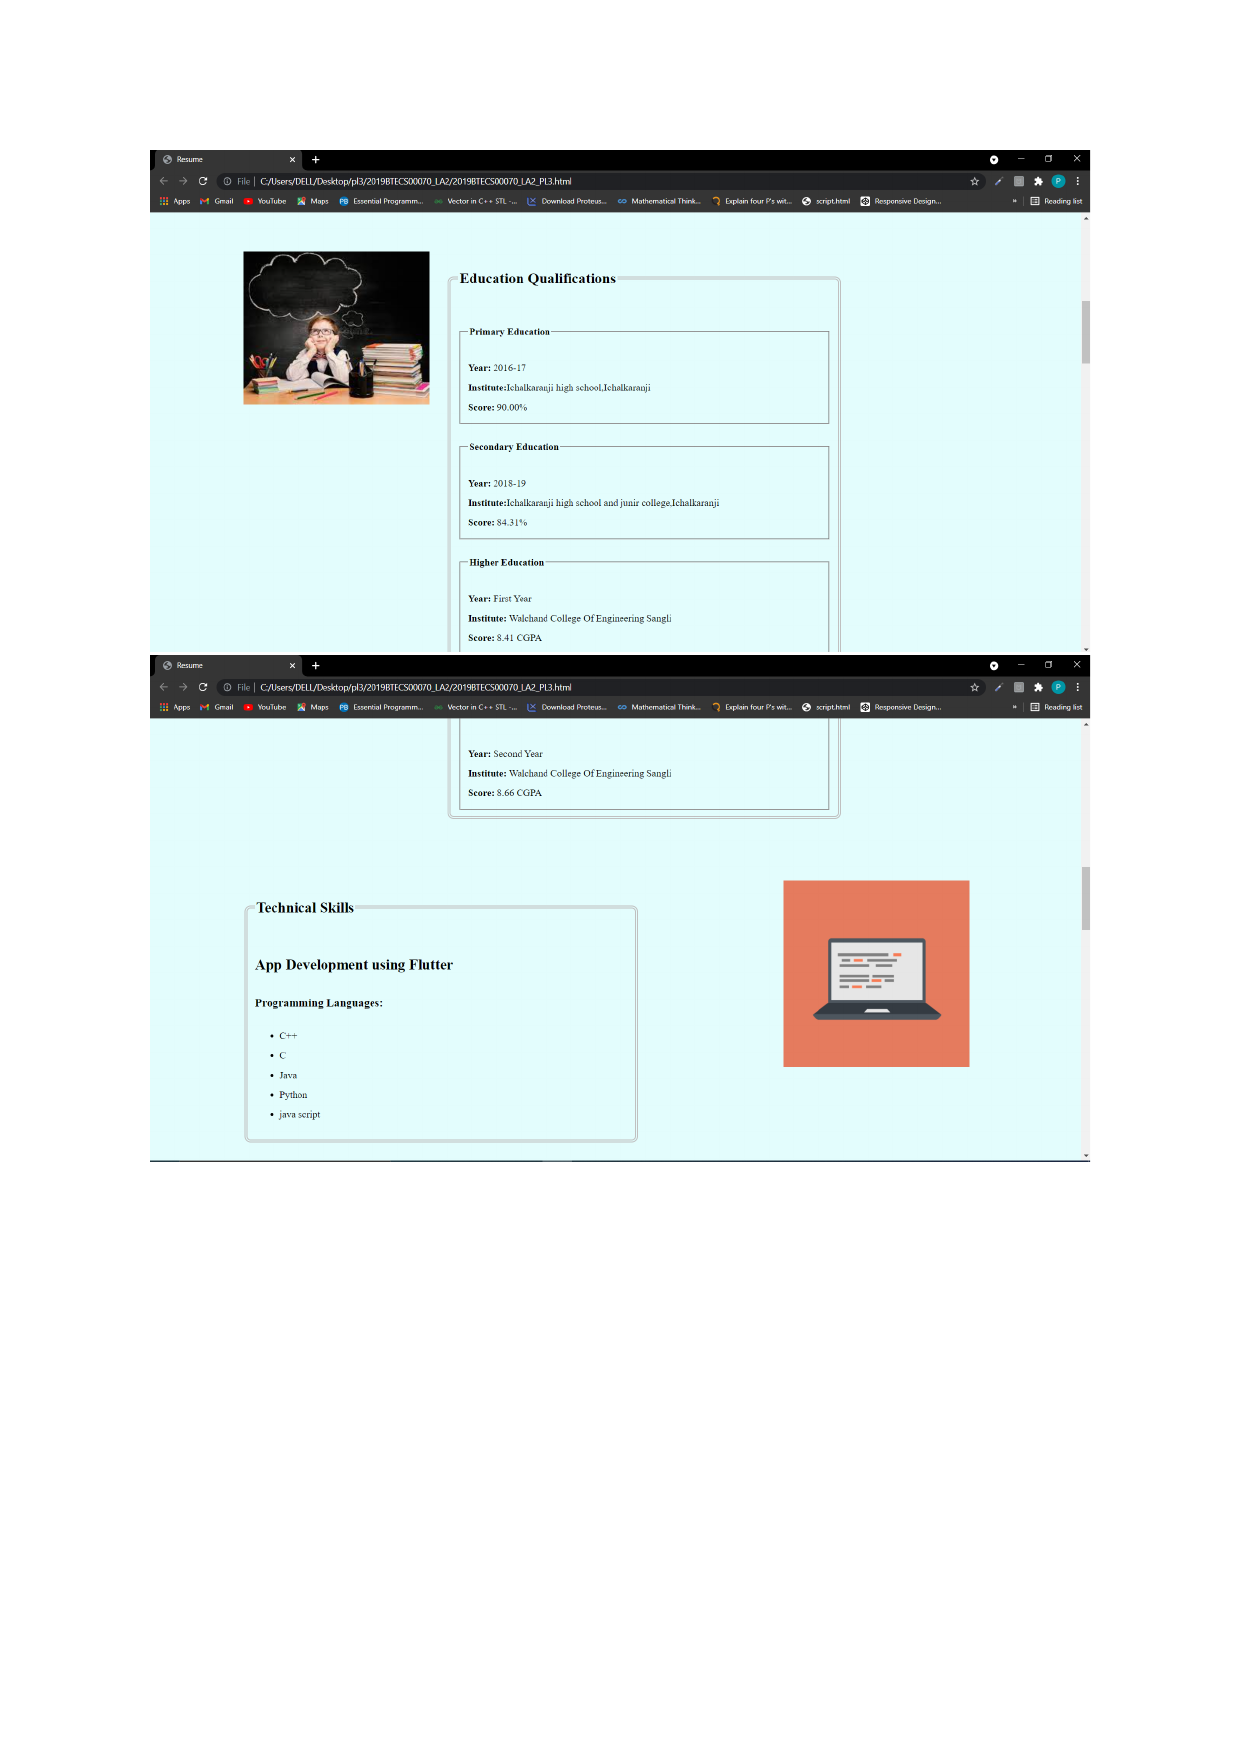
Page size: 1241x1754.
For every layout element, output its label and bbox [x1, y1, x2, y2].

picture [150, 655, 1091, 1162]
picture [150, 150, 1091, 652]
